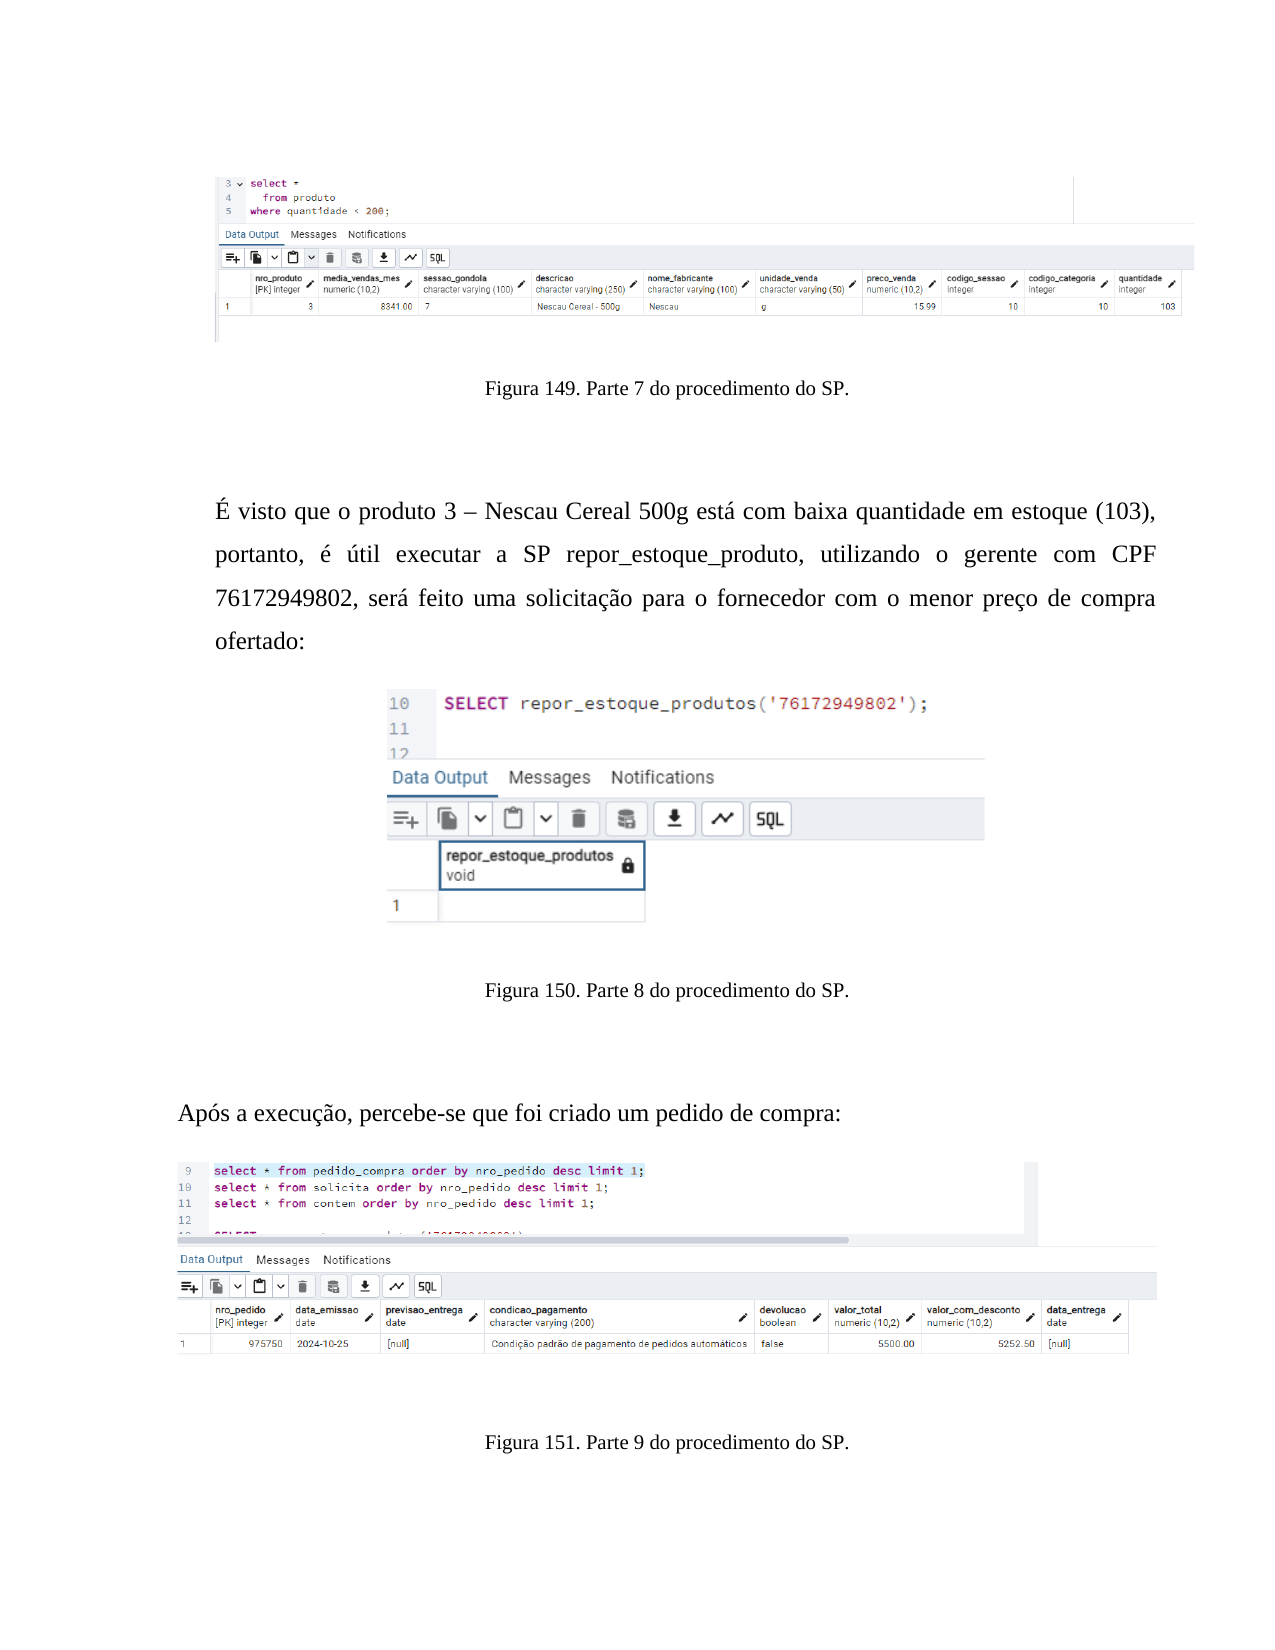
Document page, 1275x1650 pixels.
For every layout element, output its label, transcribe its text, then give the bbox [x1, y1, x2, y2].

text Figura 149. Parte 7 do procedimento do SP. [177, 376, 1157, 399]
picture [214, 177, 1195, 342]
text Após a execução, percebe-se que foi criado um pedido de compra: [177, 1098, 1157, 1127]
text É visto que o produto 3 – Nescau Cereal 500g está com baixa quantidade em estoque (103), portanto, é útil executar a SP repor_estoque_produto, utilizando o gerente com CPF 76172949802, será feito uma solicitação para o fornecedor com o menor preço de compra ofertado: [215, 496, 1157, 654]
picture [177, 1162, 1157, 1397]
text Figura 151. Parte 9 do procedimento do SP. [177, 1430, 1157, 1454]
picture [387, 689, 985, 944]
text Figura 150. Parte 8 do procedimento do SP. [177, 978, 1157, 1002]
